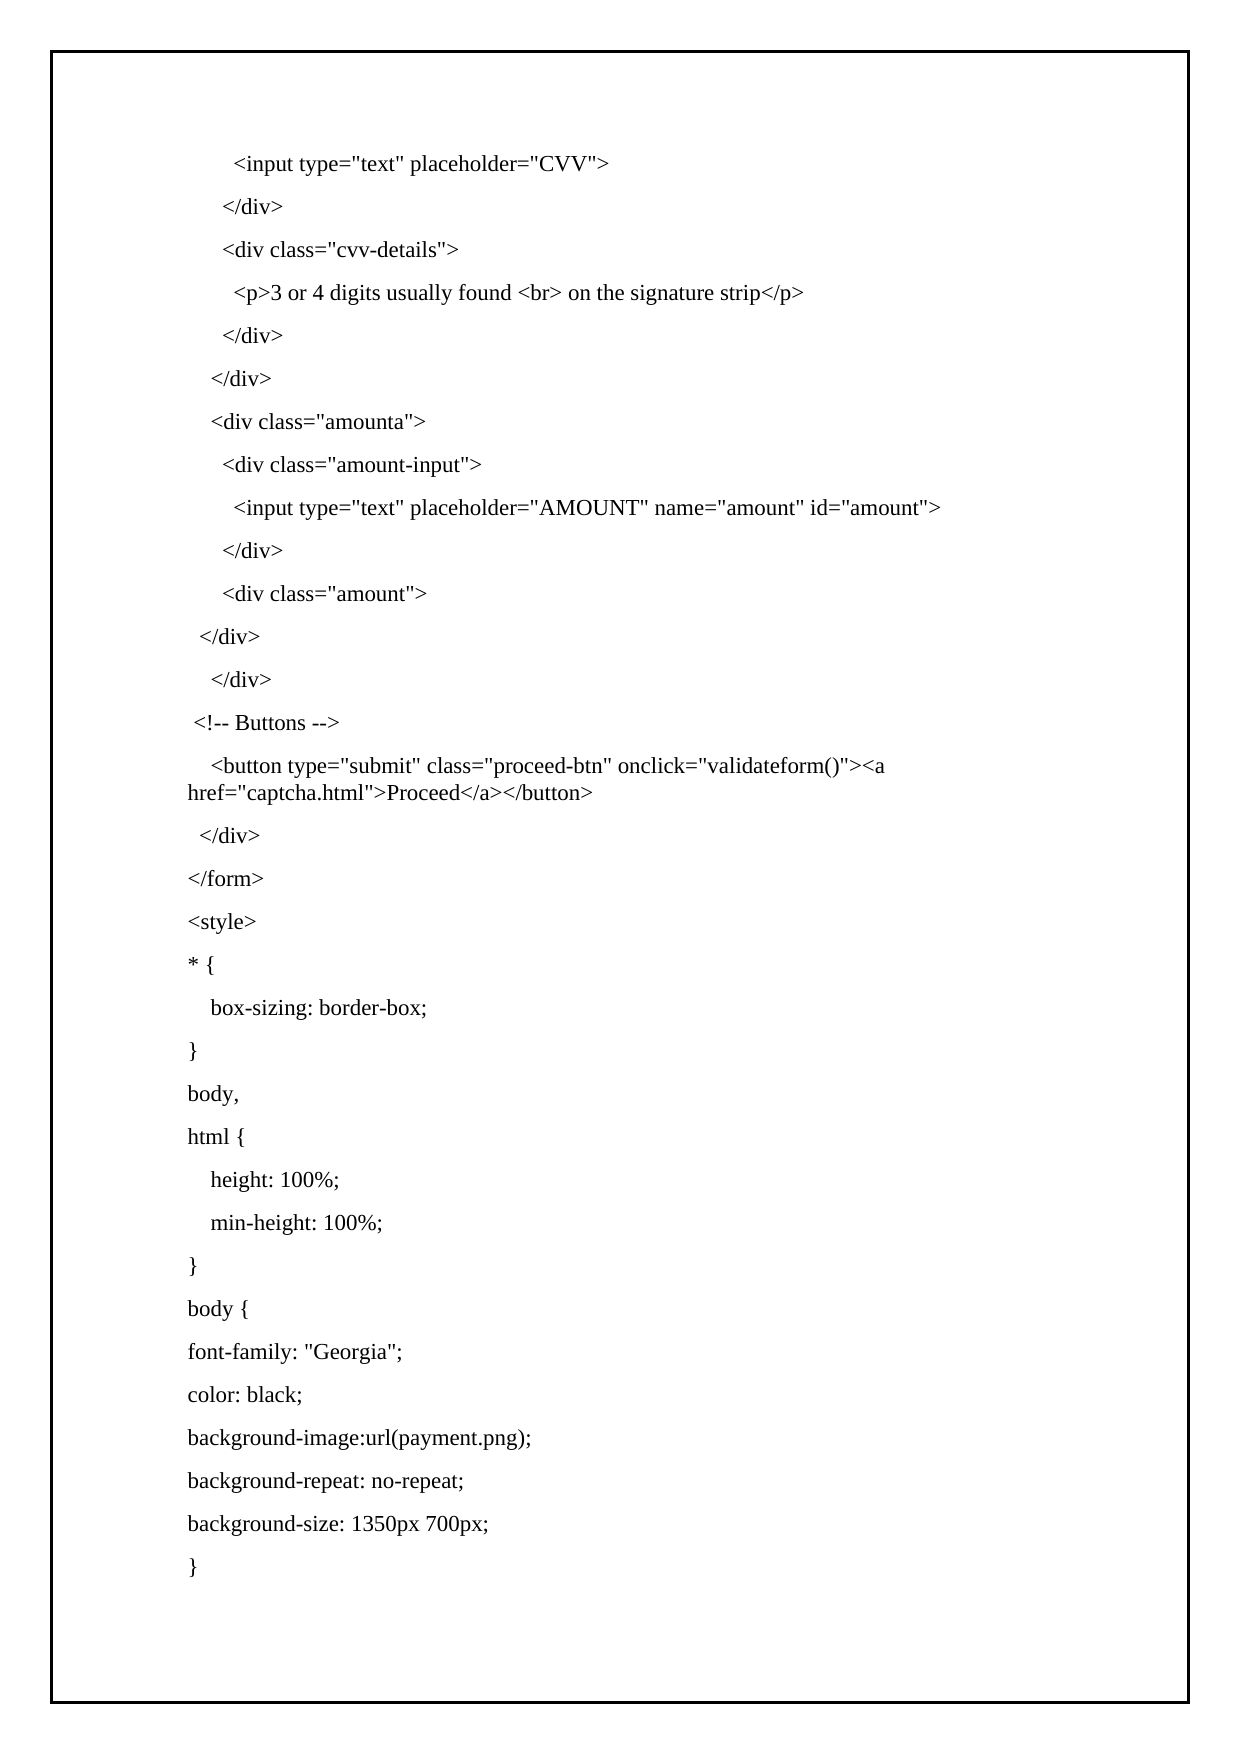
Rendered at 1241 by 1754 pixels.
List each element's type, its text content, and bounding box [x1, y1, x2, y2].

text </div> [187, 365, 1053, 391]
text height: 100%; [187, 1166, 1053, 1192]
text <div class="amounta"> [187, 408, 1053, 434]
text <div class="cvv-details"> [187, 236, 1053, 262]
text font-family: "Georgia"; [187, 1338, 1053, 1364]
text } [187, 1252, 1053, 1278]
text </form> [187, 865, 1053, 891]
text <button type="submit" class="proceed-btn" onclick="validateform()"><a href="captcha.html">Proceed</a></button> [187, 752, 1053, 805]
text color: black; [187, 1381, 1053, 1407]
text * { [187, 951, 1053, 977]
text <p>3 or 4 digits usually found <br> on the signature strip</p> [187, 279, 1053, 305]
text } [187, 1037, 1053, 1063]
text box-sizing: border-box; [187, 994, 1053, 1020]
text </div> [187, 623, 1053, 649]
text min-height: 100%; [187, 1209, 1053, 1235]
text background-repeat: no-repeat; [187, 1467, 1053, 1493]
text <!-- Buttons --> [187, 709, 1053, 736]
text <div class="amount-input"> [187, 451, 1053, 477]
text <style> [187, 908, 1053, 934]
text </div> [187, 537, 1053, 563]
text body { [187, 1295, 1053, 1321]
text <input type="text" placeholder="AMOUNT" name="amount" id="amount"> [187, 494, 1053, 521]
text </div> [187, 822, 1053, 848]
text </div> [187, 322, 1053, 348]
text html { [187, 1123, 1053, 1149]
text background-size: 1350px 700px; [187, 1510, 1053, 1536]
text } [187, 1553, 1053, 1579]
text <input type="text" placeholder="CVV"> [187, 150, 1053, 176]
text </div> [187, 193, 1053, 219]
text </div> [187, 666, 1053, 693]
text <div class="amount"> [187, 580, 1053, 607]
text background-image:url(payment.png); [187, 1424, 1053, 1450]
text body, [187, 1080, 1053, 1106]
